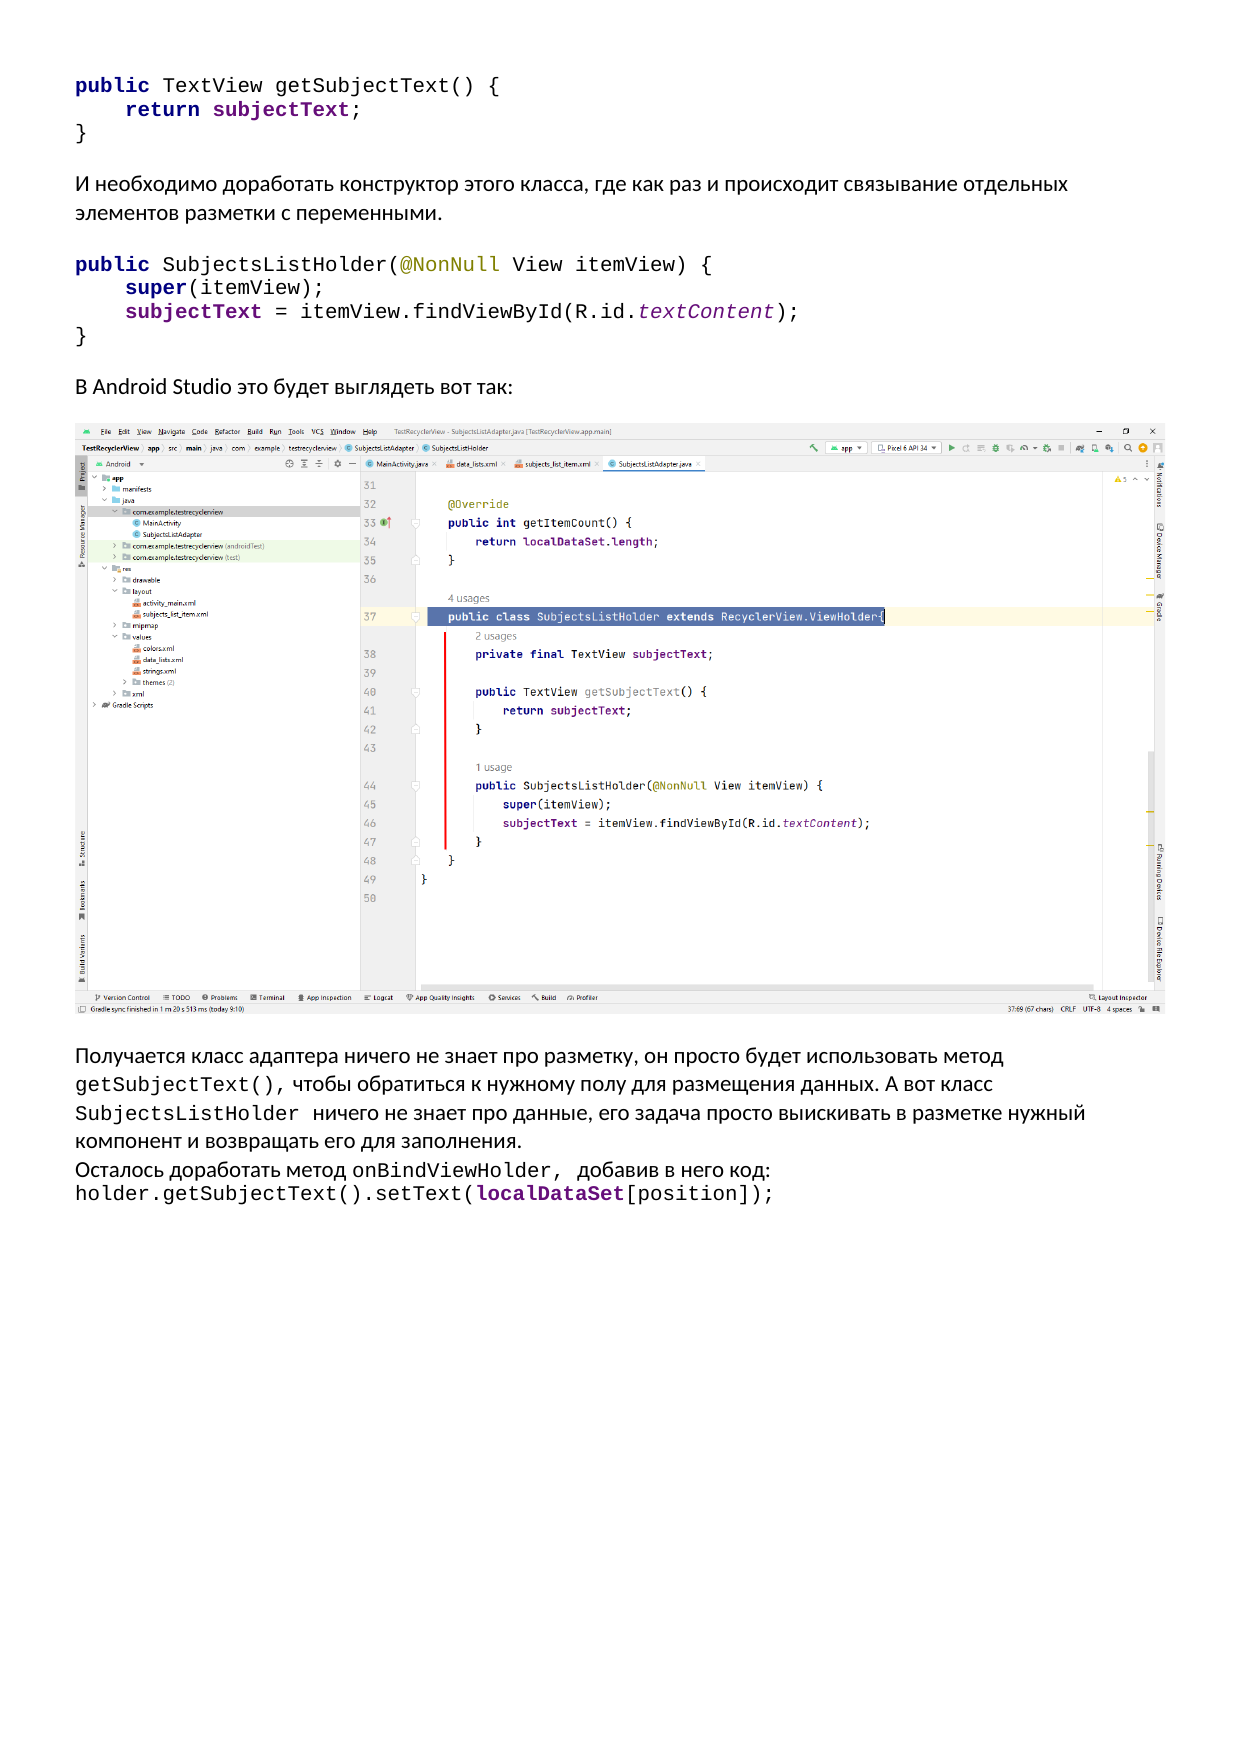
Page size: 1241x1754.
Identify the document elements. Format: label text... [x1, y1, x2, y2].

text public TextView getSubjectText() { return subjectText; } [75, 75, 1165, 146]
text В Android Studio это будет выглядеть вот так: [75, 372, 1165, 400]
text holder.getSubjectText().setText(localDataSet[position]); [75, 1183, 1165, 1231]
text public SubjectsListHolder(@NonNull View itemView) { super(itemView); subjectText = itemView.findViewById(R.id.textContent); } [75, 254, 1165, 348]
text И необходимо доработать конструктор этого класса, где как раз и происходит связывание отдельных элементов разметки с переменными. [75, 146, 1165, 226]
picture [75, 423, 1166, 1014]
text Получается класс адаптера ничего не знает про разметку, он просто будет использовать метод getSubjectText(), чтобы обратиться к нужному полу для размещения данных. А вот класс SubjectsListHolder ничего не знает про данные, его задача просто выискивать в разметке нужный компонент и возвращать его для заполнения. [75, 1042, 1165, 1155]
text Осталось доработать метод onBindViewHolder, добавив в него код: [75, 1155, 1165, 1183]
